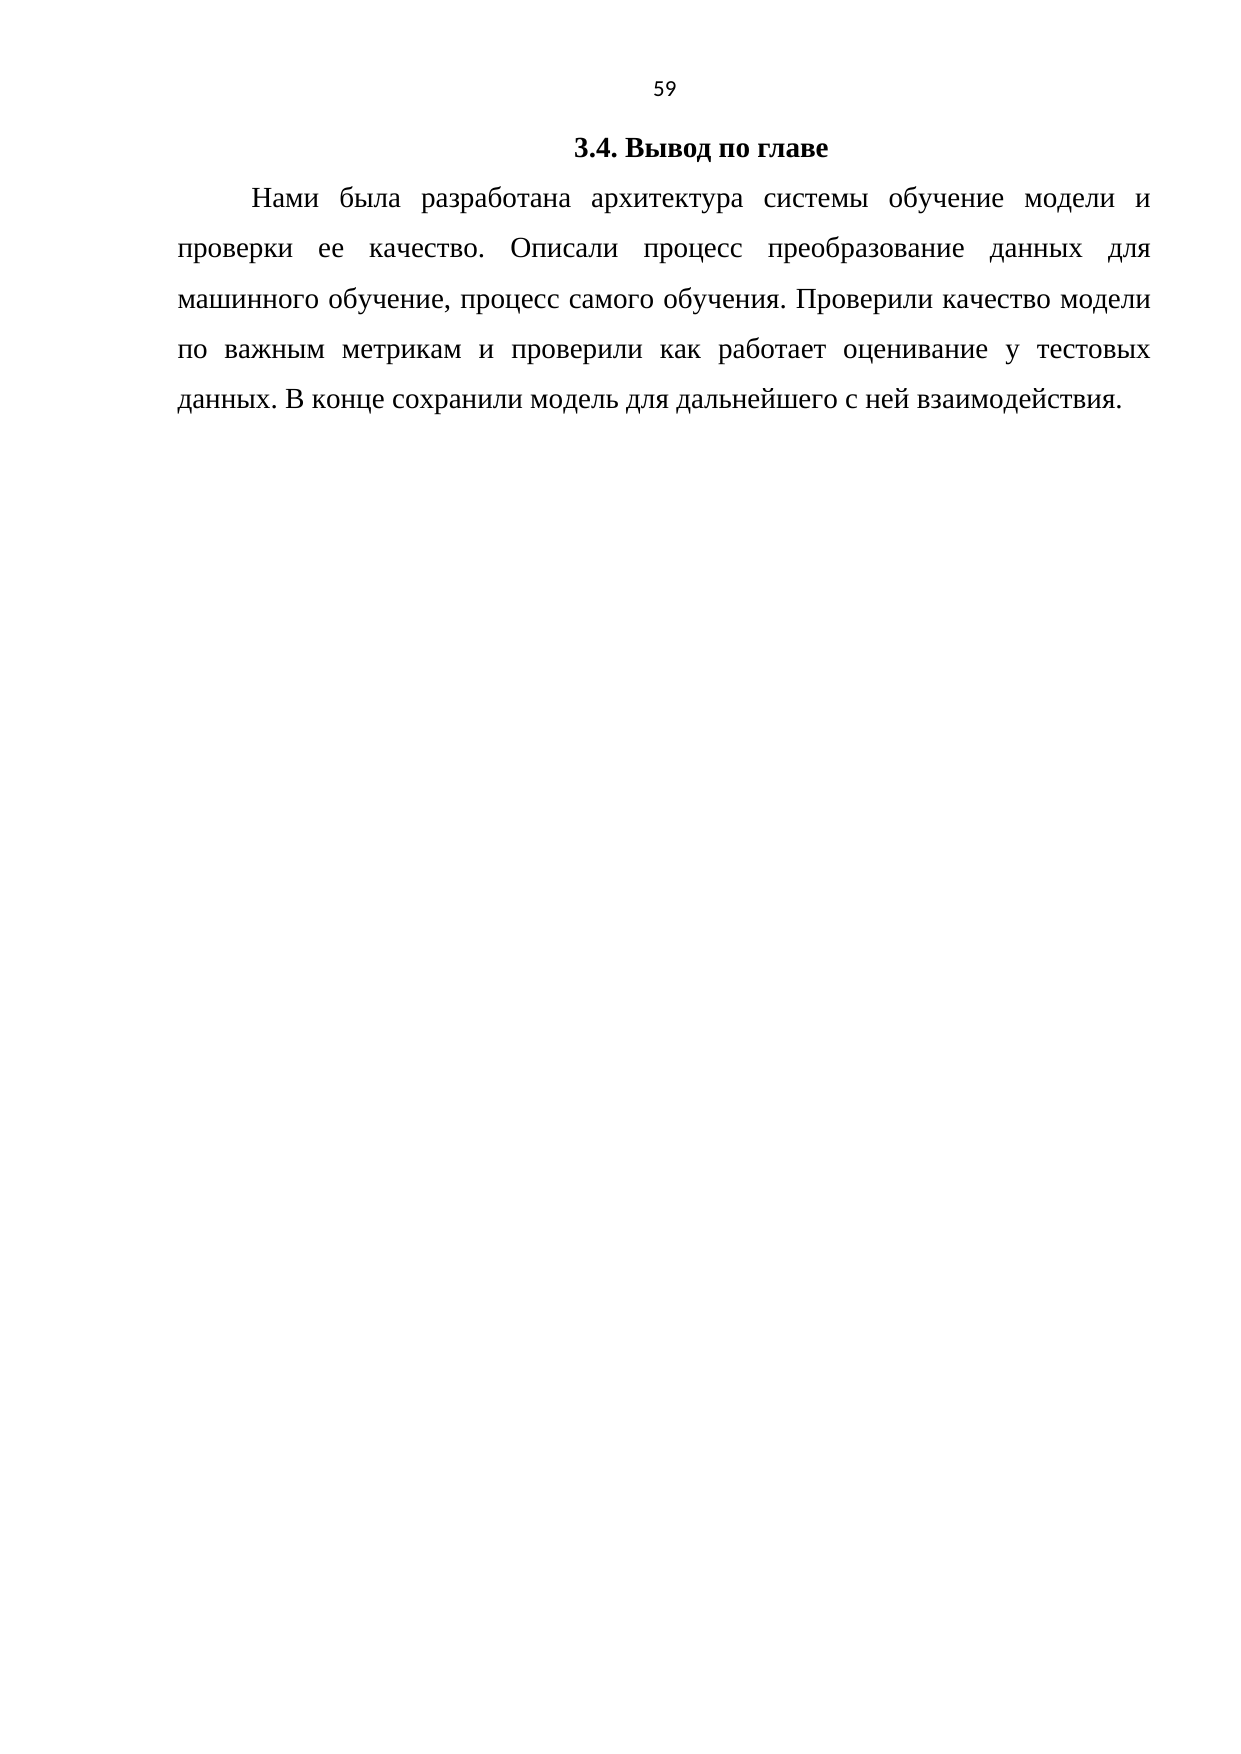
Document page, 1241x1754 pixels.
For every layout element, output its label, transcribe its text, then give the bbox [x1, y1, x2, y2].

subtitle 3.4. Вывод по главе [251, 130, 1152, 163]
text Нами была разработана архитектура системы обучение модели и проверки ее качество. Описали процесс преобразование данных для машинного обучение, процесс самого обучения. Проверили качество модели по важным метрикам и проверили как работает оценивание у тестовых данных. В конце сохранили модель для дальнейшего с ней взаимодействия. [177, 180, 1152, 415]
